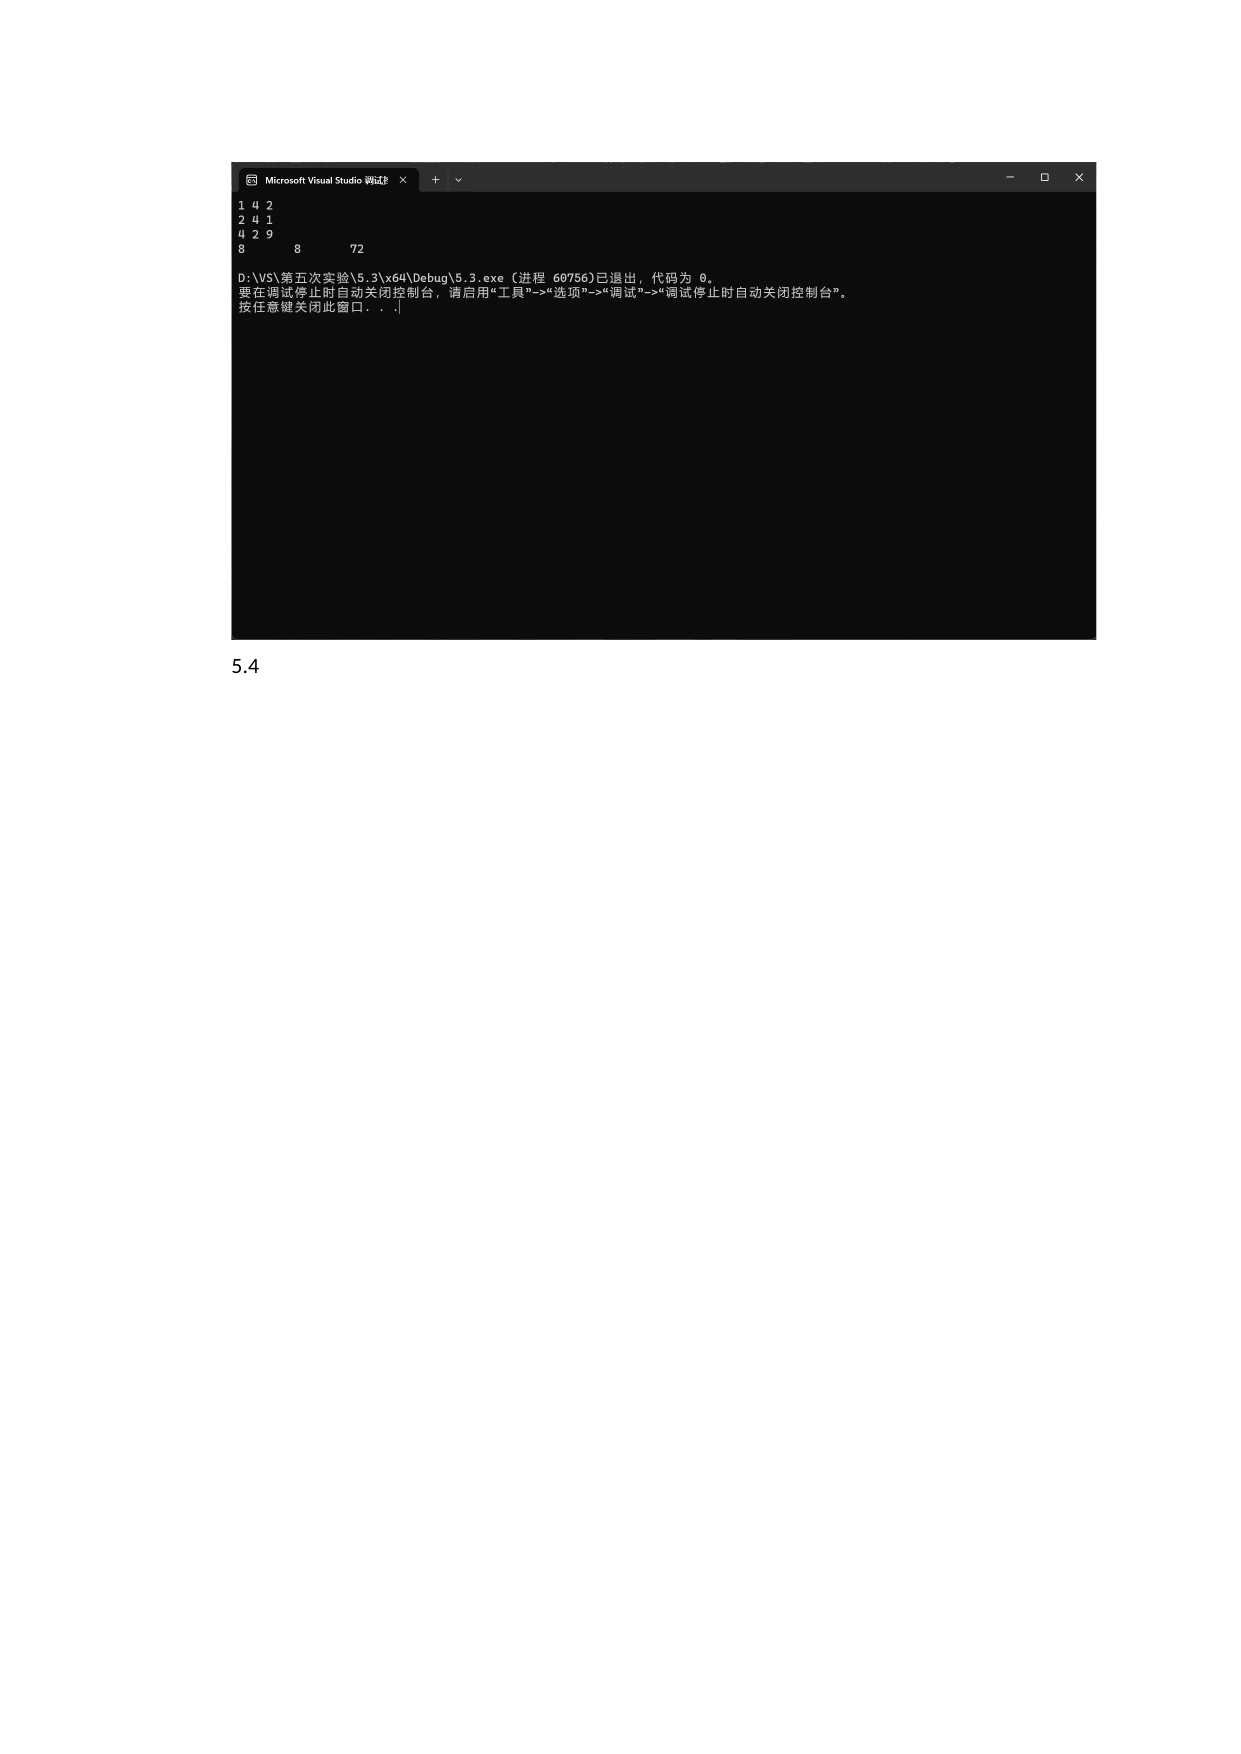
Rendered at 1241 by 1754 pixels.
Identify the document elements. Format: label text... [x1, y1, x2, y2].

picture [231, 162, 1097, 640]
text 5.4 [187, 649, 1053, 682]
